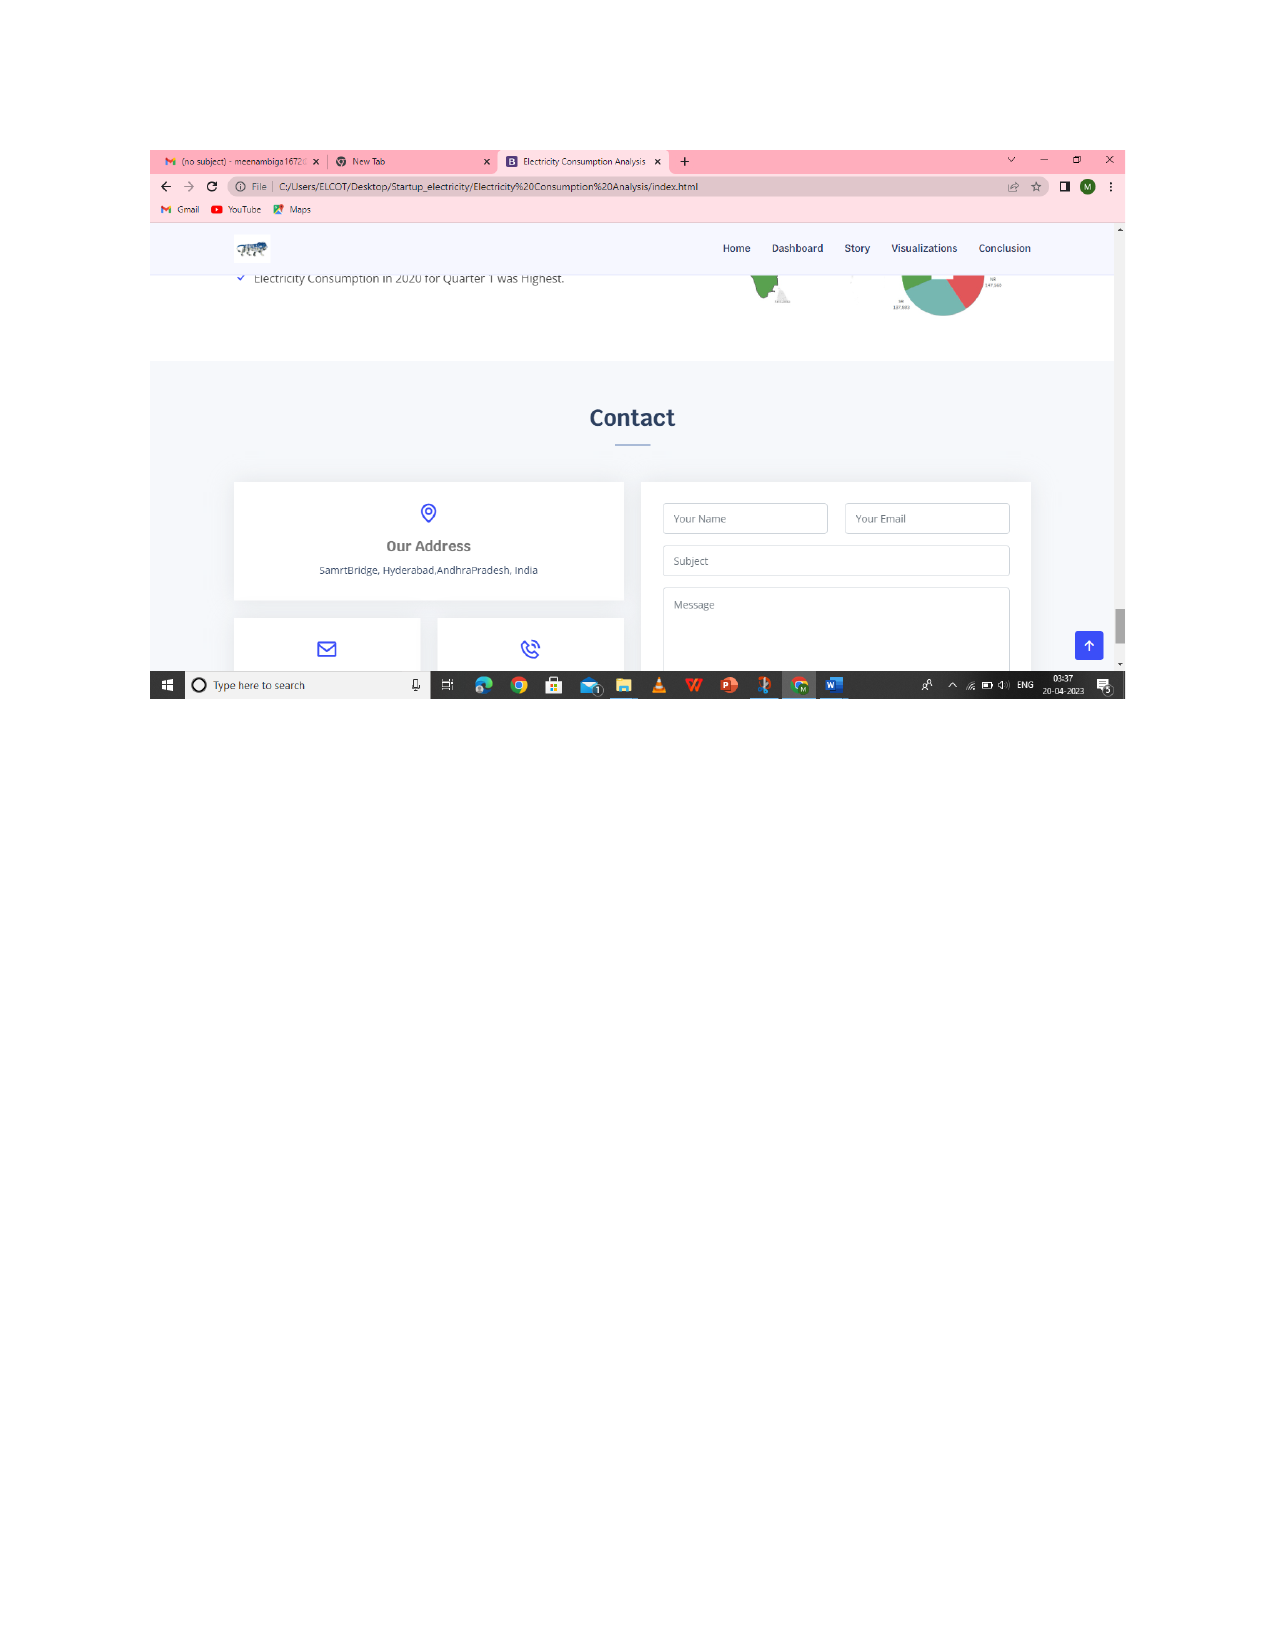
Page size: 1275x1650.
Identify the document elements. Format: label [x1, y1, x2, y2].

picture [150, 150, 1125, 699]
